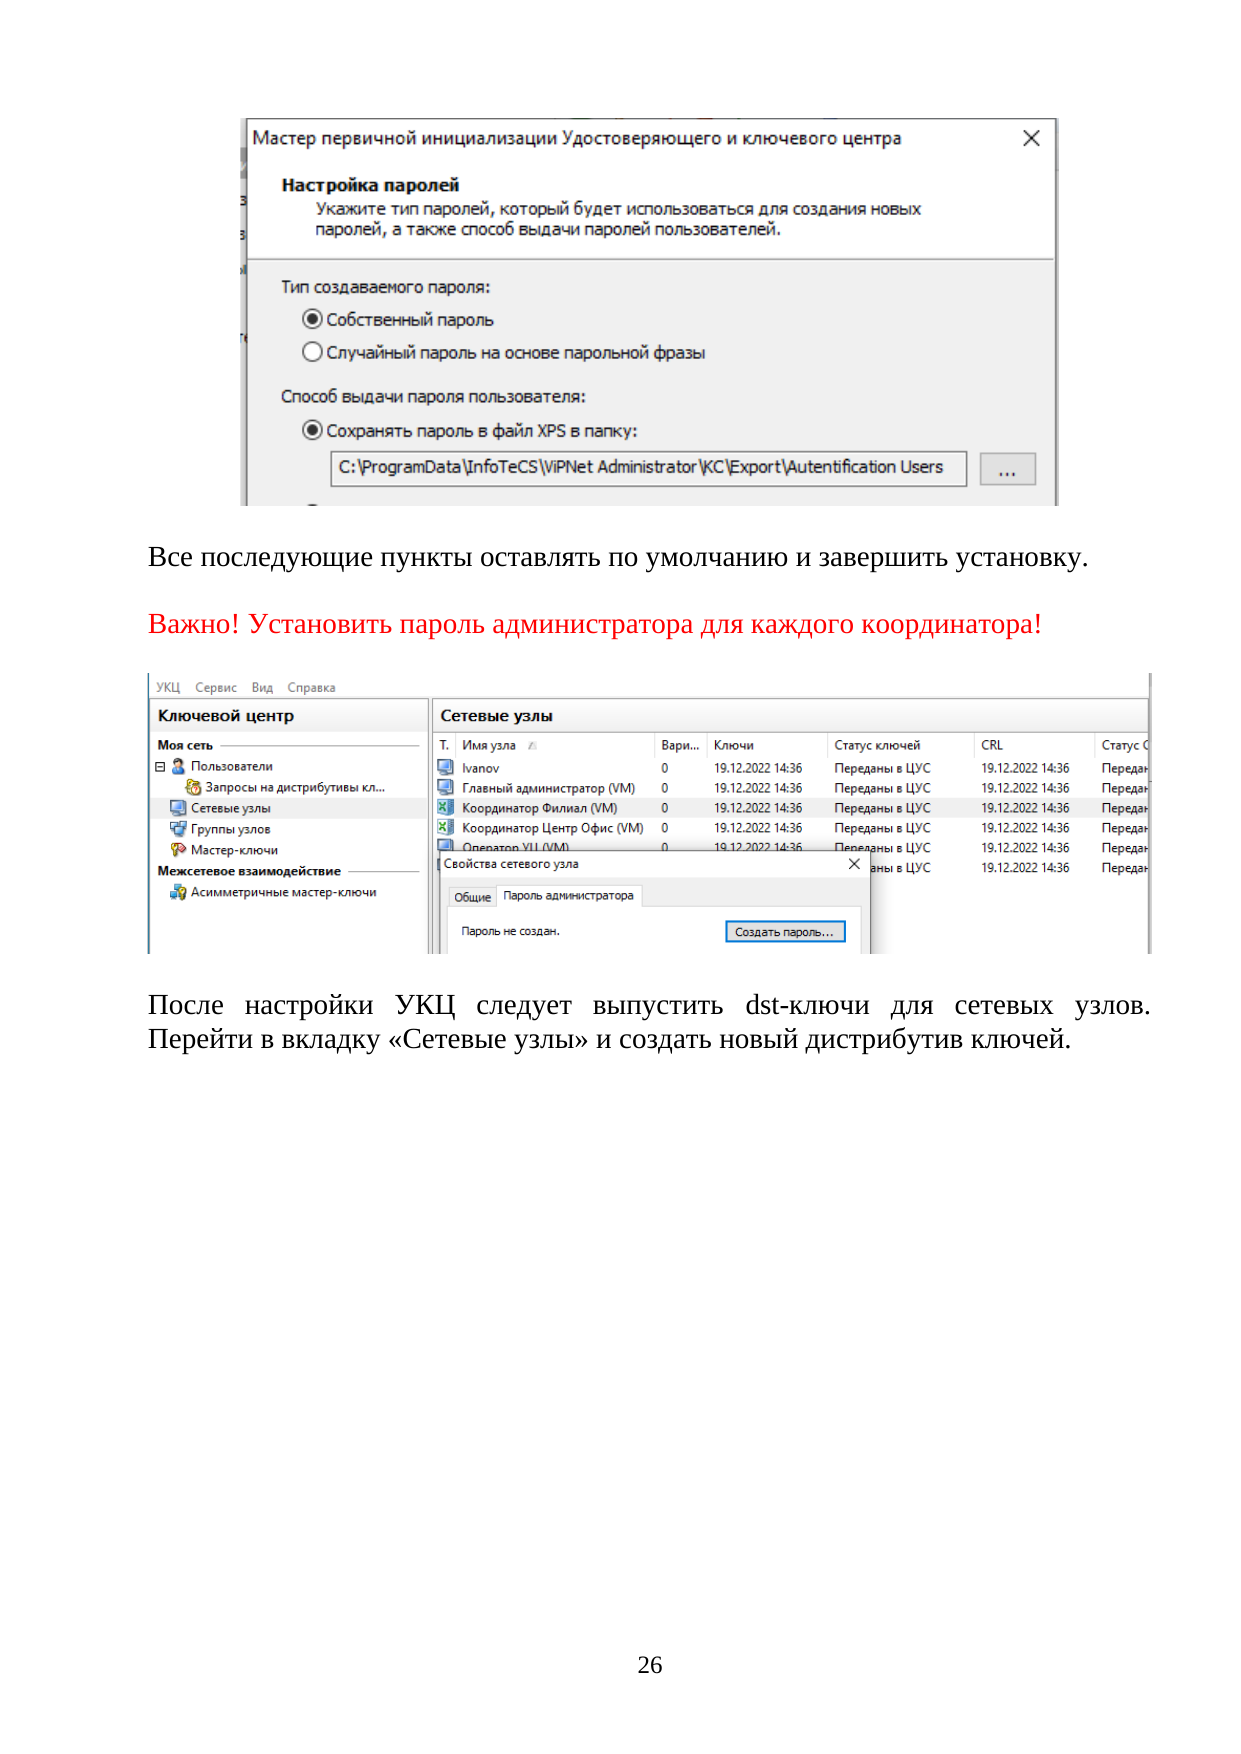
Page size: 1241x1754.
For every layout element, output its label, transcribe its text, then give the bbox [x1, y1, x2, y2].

picture [240, 118, 1059, 506]
text Все последующие пункты оставлять по умолчанию и завершить установку. [148, 539, 1152, 573]
text Важно! Установить пароль администратора для каждого координатора! [148, 606, 1152, 640]
text После настройки УКЦ следует выпустить dst-ключи для сетевых узлов. Перейти в вкладку «Сетевые узлы» и создать новый дистрибутив ключей. [148, 987, 1152, 1054]
picture [147, 673, 1152, 954]
